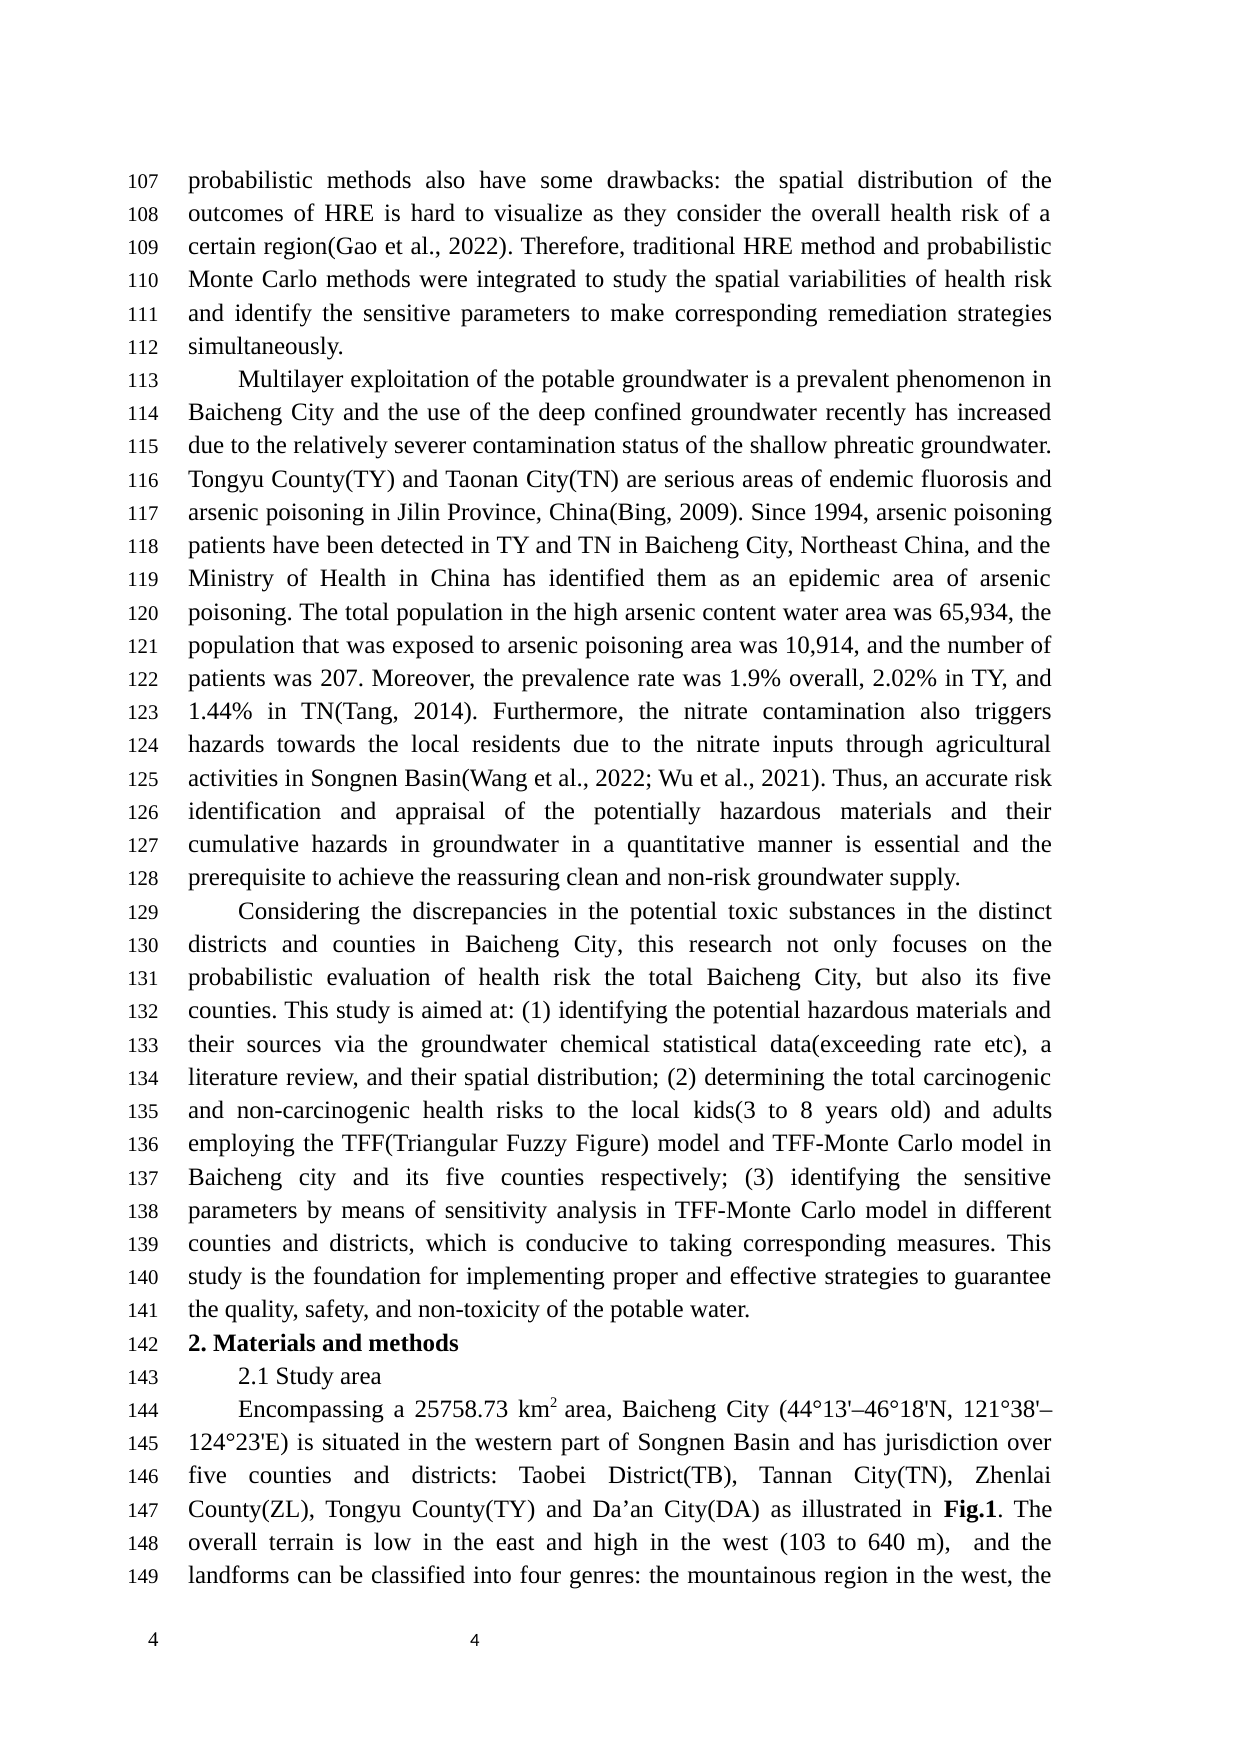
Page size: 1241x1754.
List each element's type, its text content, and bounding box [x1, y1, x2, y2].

text Considering the discrepancies in the potential toxic substances in the distinct districts and counties in Baicheng City, this research not only focuses on the probabilistic evaluation of health risk the total Baicheng City, but also its five counties. This study is aimed at: (1) identifying the potential hazardous materials and their sources via the groundwater chemical statistical data(exceeding rate etc), a literature review, and their spatial distribution; (2) determining the total carcinogenic and non-carcinogenic health risks to the local kids(3 to 8 years old) and adults employing the TFF(Triangular Fuzzy Figure) model and TFF-Monte Carlo model in Baicheng city and its five counties respectively; (3) identifying the sensitive parameters by means of sensitivity analysis in TFF-Monte Carlo model in different counties and districts, which is conducive to taking corresponding measures. This study is the foundation for implementing proper and effective strategies to guarantee the quality, safety, and non-toxicity of the potable water. [188, 893, 1052, 1326]
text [188, 1392, 1052, 1591]
text Multilayer exploitation of the potable groundwater is a prevalent phenomenon in Baicheng City and the use of the deep confined groundwater recently has increased due to the relatively severer contamination status of the shallow phreatic groundwater. Tongyu County(TY) and Taonan City(TN) are serious areas of endemic fluorosis and arsenic poisoning in Jilin Province, China(Bing, 2009). Since 1994, arsenic poisoning patients have been detected in TY and TN in Baicheng City, Northeast China, and the Ministry of Health in China has identified them as an epidemic area of arsenic poisoning. The total population in the high arsenic content water area was 65,934, the population that was exposed to arsenic poisoning area was 10,914, and the number of patients was 207. Moreover, the prevalence rate was 1.9% overall, 2.02% in TY, and 1.44% in TN(Tang, 2014). Furthermore, the nitrate contamination also triggers hazards towards the local residents due to the nitrate inputs through agricultural activities in Songnen Basin(Wang et al., 2022; Wu et al., 2021). Thus, an accurate risk identification and appraisal of the potentially hazardous materials and their cumulative hazards in groundwater in a quantitative manner is essential and the prerequisite to achieve the reassuring clean and non-risk groundwater supply. [188, 362, 1052, 893]
list Materials and methods [188, 1326, 1052, 1359]
text 2.1 Study area [188, 1359, 1052, 1392]
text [188, 162, 1052, 362]
